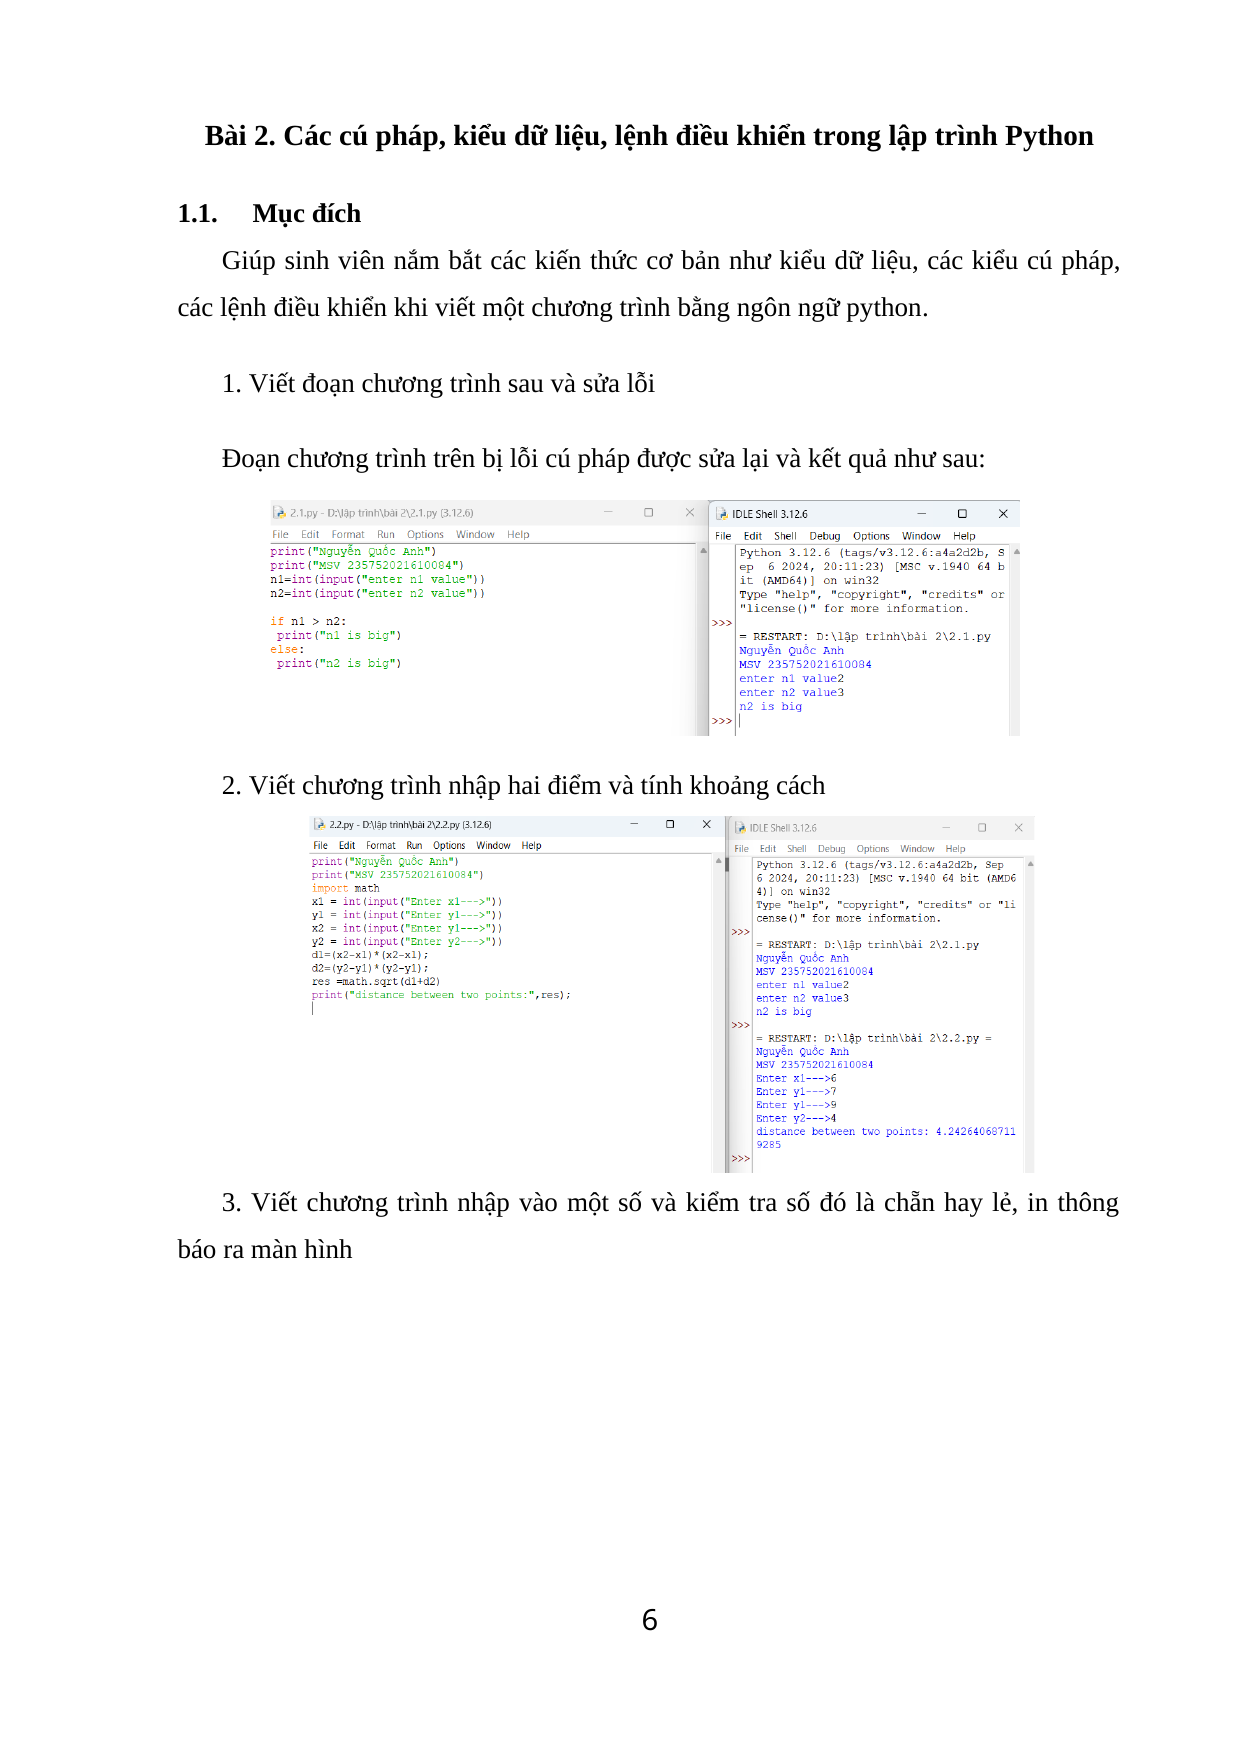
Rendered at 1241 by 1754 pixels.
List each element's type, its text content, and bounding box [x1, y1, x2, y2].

subtitle Bài 2. Các cú pháp, kiểu dữ liệu, lệnh điều khiển trong lập trình Python [177, 118, 1122, 152]
list 3. Viết chương trình nhập vào một số và kiểm tra số đó là chẵn hay lẻ, in thông báo ra màn hình [177, 1186, 1122, 1264]
list Đoạn chương trình trên bị lỗi cú pháp được sửa lại và kết quả như sau: [177, 443, 1122, 474]
picture [309, 816, 1035, 1173]
list Giúp sinh viên nắm bắt các kiến thức cơ bản như kiểu dữ liệu, các kiểu cú pháp, các lệnh điều khiển khi viết một chương trình bằng ngôn ngữ python. [177, 244, 1122, 322]
list Mục đích [177, 198, 1122, 229]
list 2. Viết chương trình nhập hai điểm và tính khoảng cách [222, 769, 1122, 800]
text 1. Viết đoạn chương trình sau và sửa lỗi [177, 367, 1122, 398]
